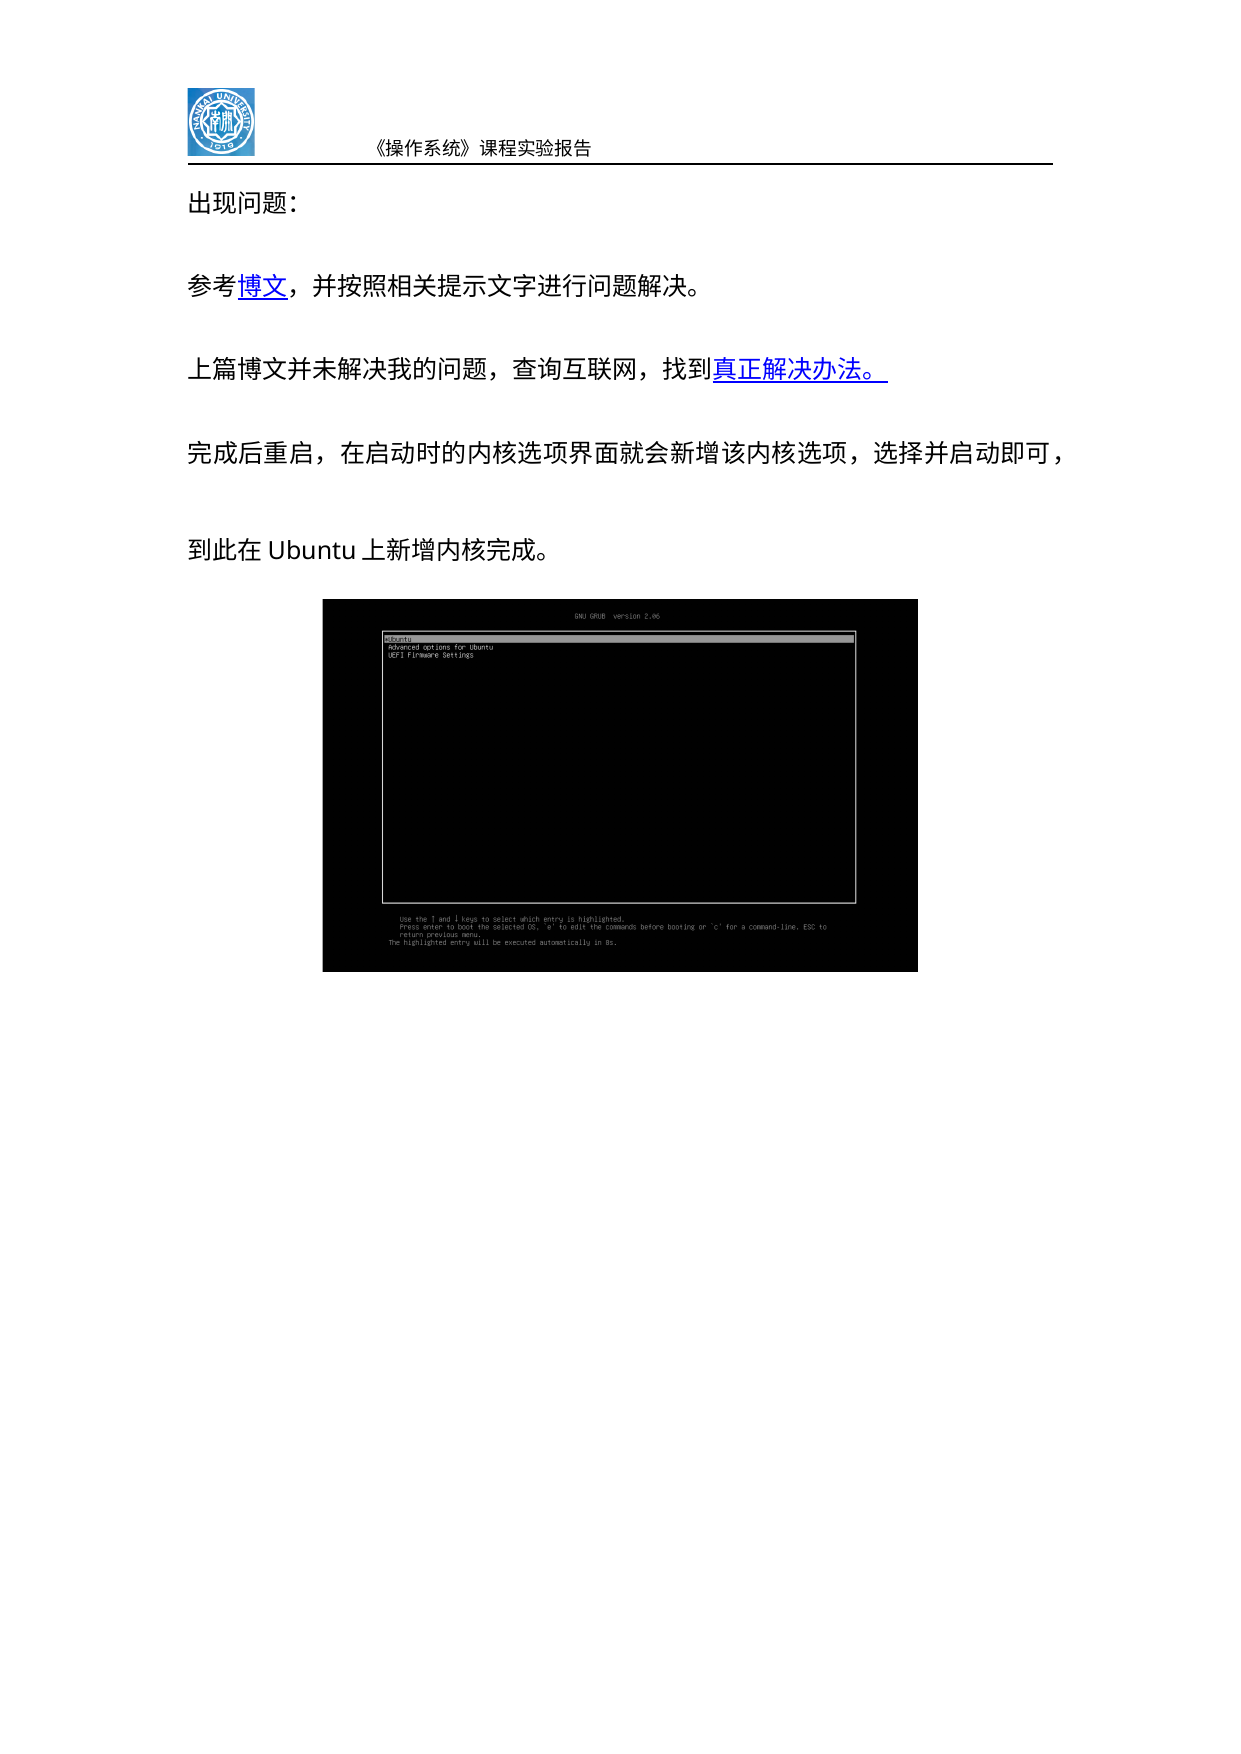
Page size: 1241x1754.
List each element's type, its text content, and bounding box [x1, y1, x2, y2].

picture [322, 599, 918, 972]
text 完成后重启，在启动时的内核选项界面就会新增该内核选项，选择并启动即可，到此在Ubuntu上新增内核完成。 [187, 419, 1053, 581]
text 上篇博文并未解决我的问题，查询互联网，找到真正解决办法。 [187, 336, 1053, 401]
text 出现问题： [187, 169, 1053, 234]
picture [187, 88, 255, 156]
text 参考博文，并按照相关提示文字进行问题解决。 [187, 252, 1053, 317]
